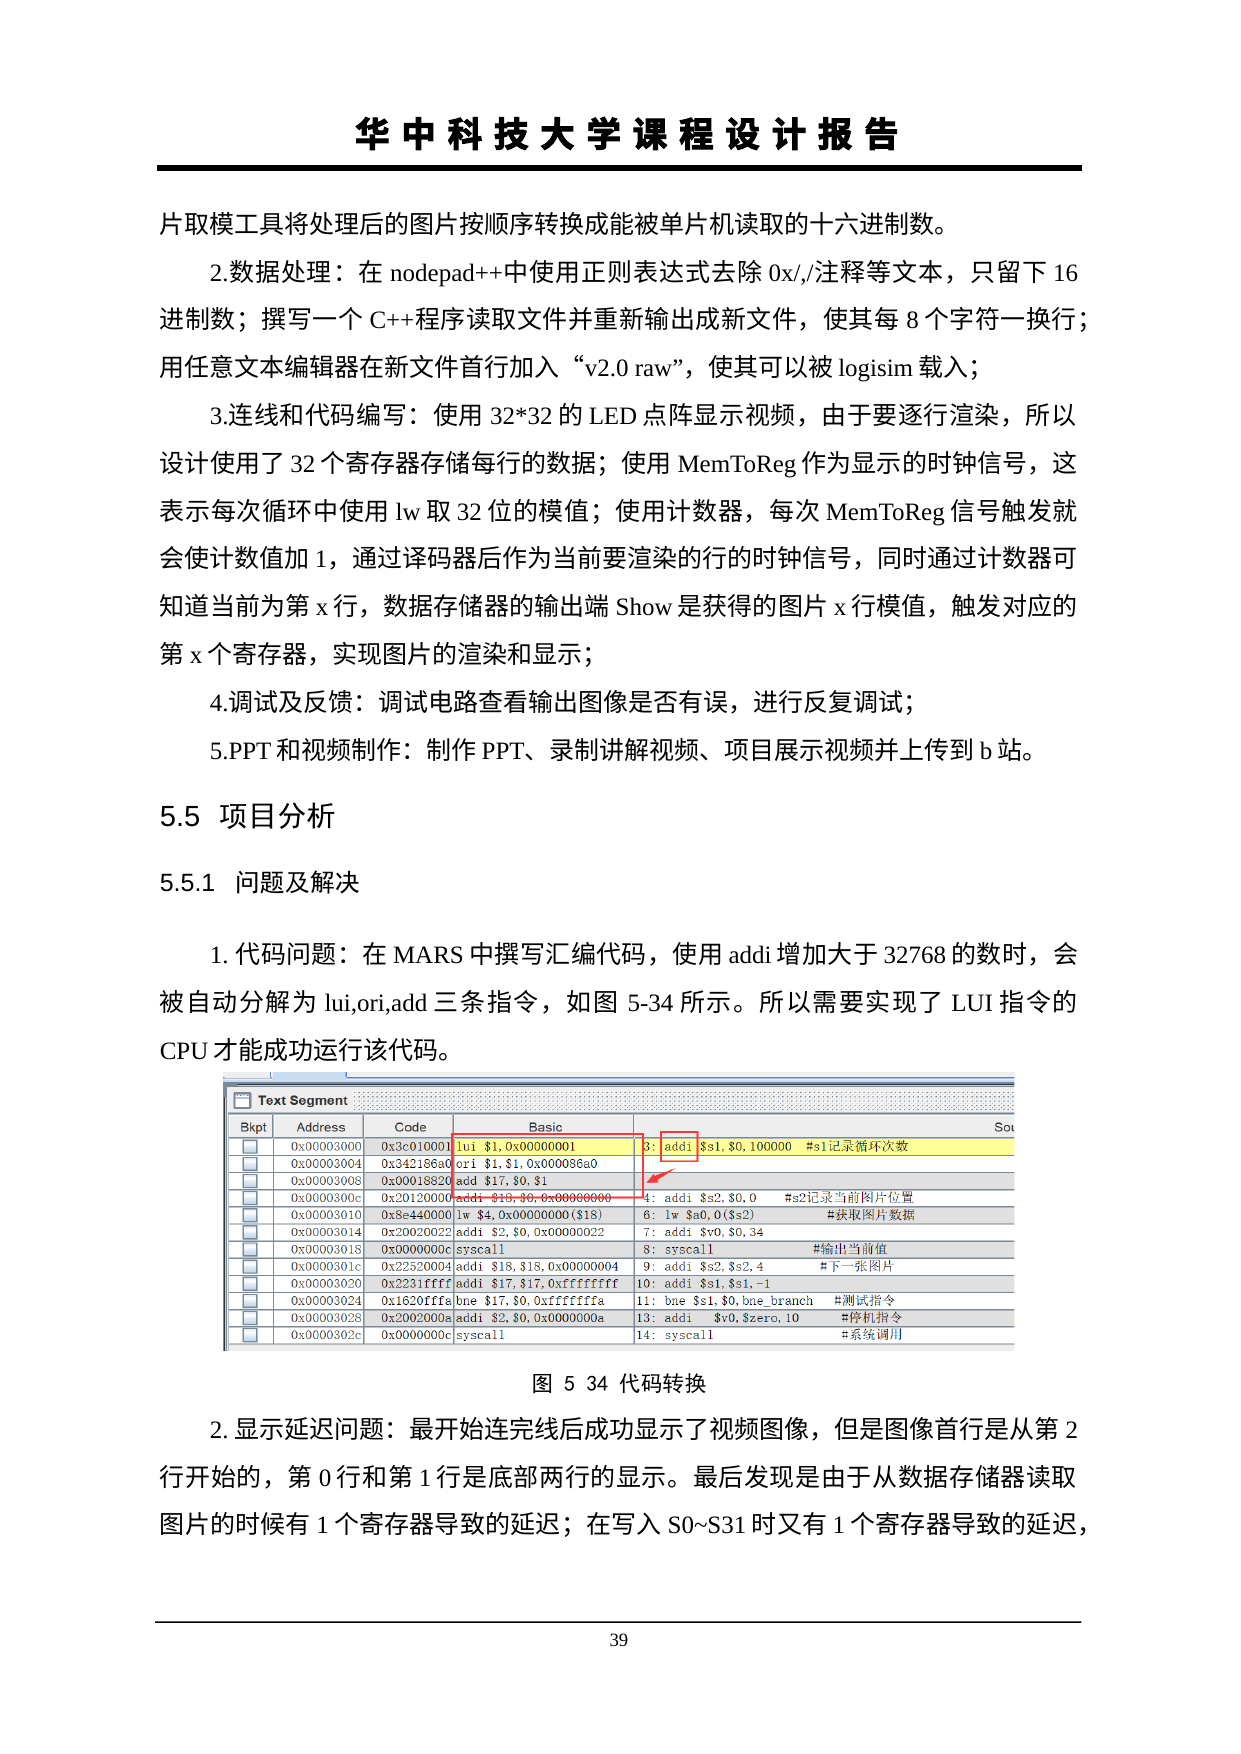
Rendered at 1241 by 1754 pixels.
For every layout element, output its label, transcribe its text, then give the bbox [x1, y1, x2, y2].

text 2.数据处理：在nodepad++中使用正则表达式去除0x/,/注释等文本，只留下16进制数；撰写一个C++程序读取文件并重新输出成新文件，使其每8个字符一换行；用任意文本编辑器在新文件首行加入“v2.0 raw”，使其可以被logisim载入； [159, 246, 1078, 390]
text 5.PPT和视频制作：制作PPT、录制讲解视频、项目展示视频并上传到b站。 [159, 724, 1078, 772]
subtitle 项目分析 [159, 797, 1053, 832]
text 4.调试及反馈：调试电路查看输出图像是否有误，进行反复调试； [159, 677, 1078, 724]
text 3.连线和代码编写：使用32*32的LED点阵显示视频，由于要逐行渲染，所以设计使用了32个寄存器存储每行的数据；使用MemToReg作为显示的时钟信号，这表示每次循环中使用lw取32位的模值；使用计数器，每次MemToReg信号触发就会使计数值加1，通过译码器后作为当前要渲染的行的时钟信号，同时通过计数器可知道当前为第x行，数据存储器的输出端Show是获得的图片x行模值，触发对应的第x个寄存器，实现图片的渲染和显示； [159, 390, 1078, 677]
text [159, 198, 1078, 246]
subtitle 问题及解决 [159, 857, 1078, 905]
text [159, 1403, 1078, 1547]
picture [223, 1072, 1015, 1351]
